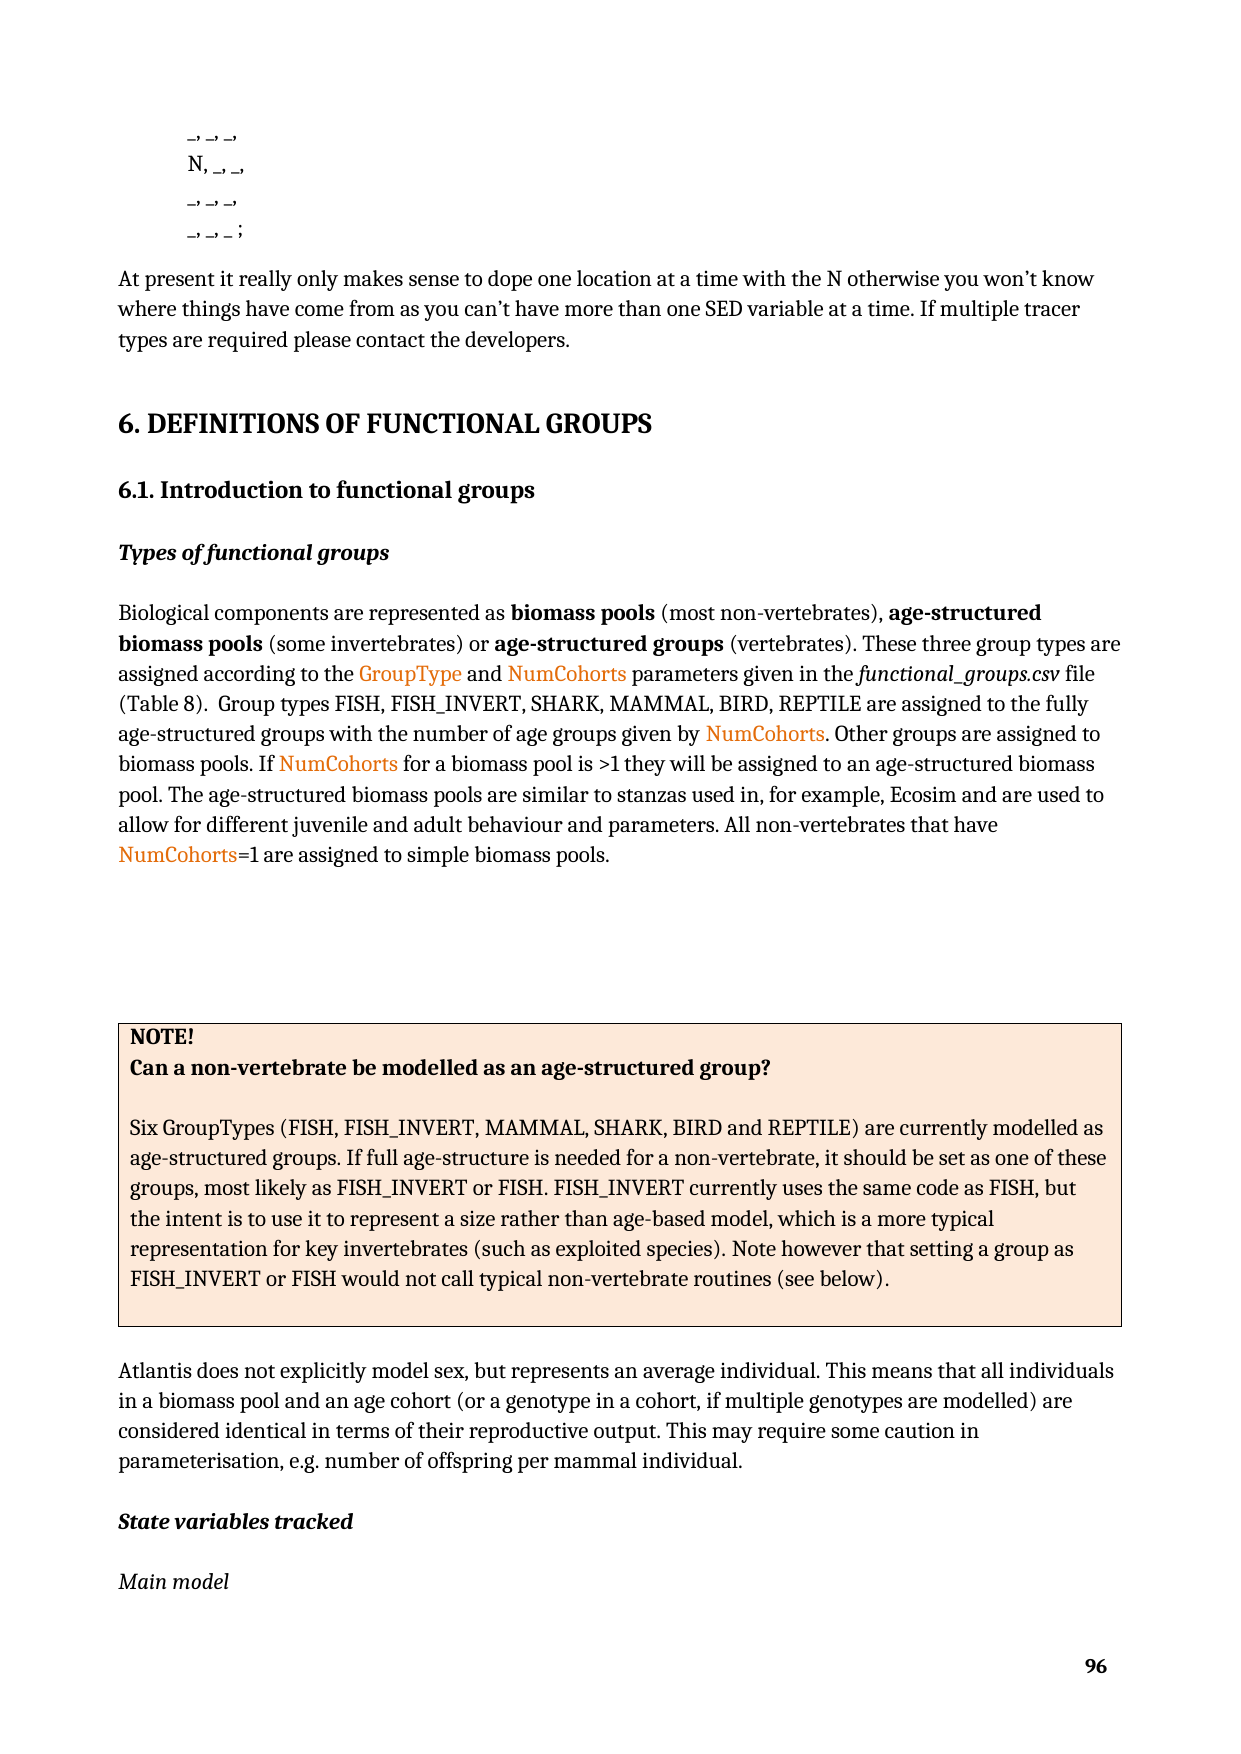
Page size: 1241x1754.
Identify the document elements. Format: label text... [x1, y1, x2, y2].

text _, _, _, [177, 118, 1122, 144]
text Main model [118, 1569, 1122, 1595]
text At present it really only makes sense to dope one location at a time with the N otherwise you won’t know where things have come from as you can’t have more than one SED variable at a time. If multiple tracer types are required please contact the developers. [118, 266, 1122, 353]
text State variables tracked [118, 1508, 1122, 1535]
text Atlantis does not explicitly model sex, but represents an average individual. This means that all individuals in a biomass pool and an age cohort (or a genotype in a cohort, if multiple genotypes are modelled) are considered identical in terms of their reproductive output. This may require some caution in parameterisation, e.g. number of offspring per mammal individual. [118, 1357, 1122, 1474]
text N, _, _, [177, 150, 1122, 177]
text Types of functional groups [118, 540, 1122, 566]
subtitle 6.1. Introduction to functional groups [118, 476, 1122, 505]
subtitle 6. DEFINITIONS OF FUNCTIONAL GROUPS [118, 408, 1122, 441]
text _, _, _, [177, 183, 1122, 209]
text Biological components are represented as biomass pools (most non-vertebrates), age-structured biomass pools (some invertebrates) or age-structured groups (vertebrates). These three group types are assigned according to the GroupType and NumCohorts parameters given in the functional_groups.csv file (Table 8). Group types FISH, FISH_INVERT, SHARK, MAMMAL, BIRD, REPTILE are assigned to the fully age-structured groups with the number of age groups given by NumCohorts. Other groups are assigned to biomass pools. If NumCohorts for a biomass pool is >1 they will be assigned to an age-structured biomass pool. The age-structured biomass pools are similar to stanzas used in, for example, Ecosim and are used to allow for different juvenile and adult behaviour and parameters. All non-vertebrates that have NumCohorts=1 are assigned to simple biomass pools. [118, 600, 1122, 868]
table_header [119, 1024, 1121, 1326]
text _, _, _ ; [177, 215, 1122, 241]
